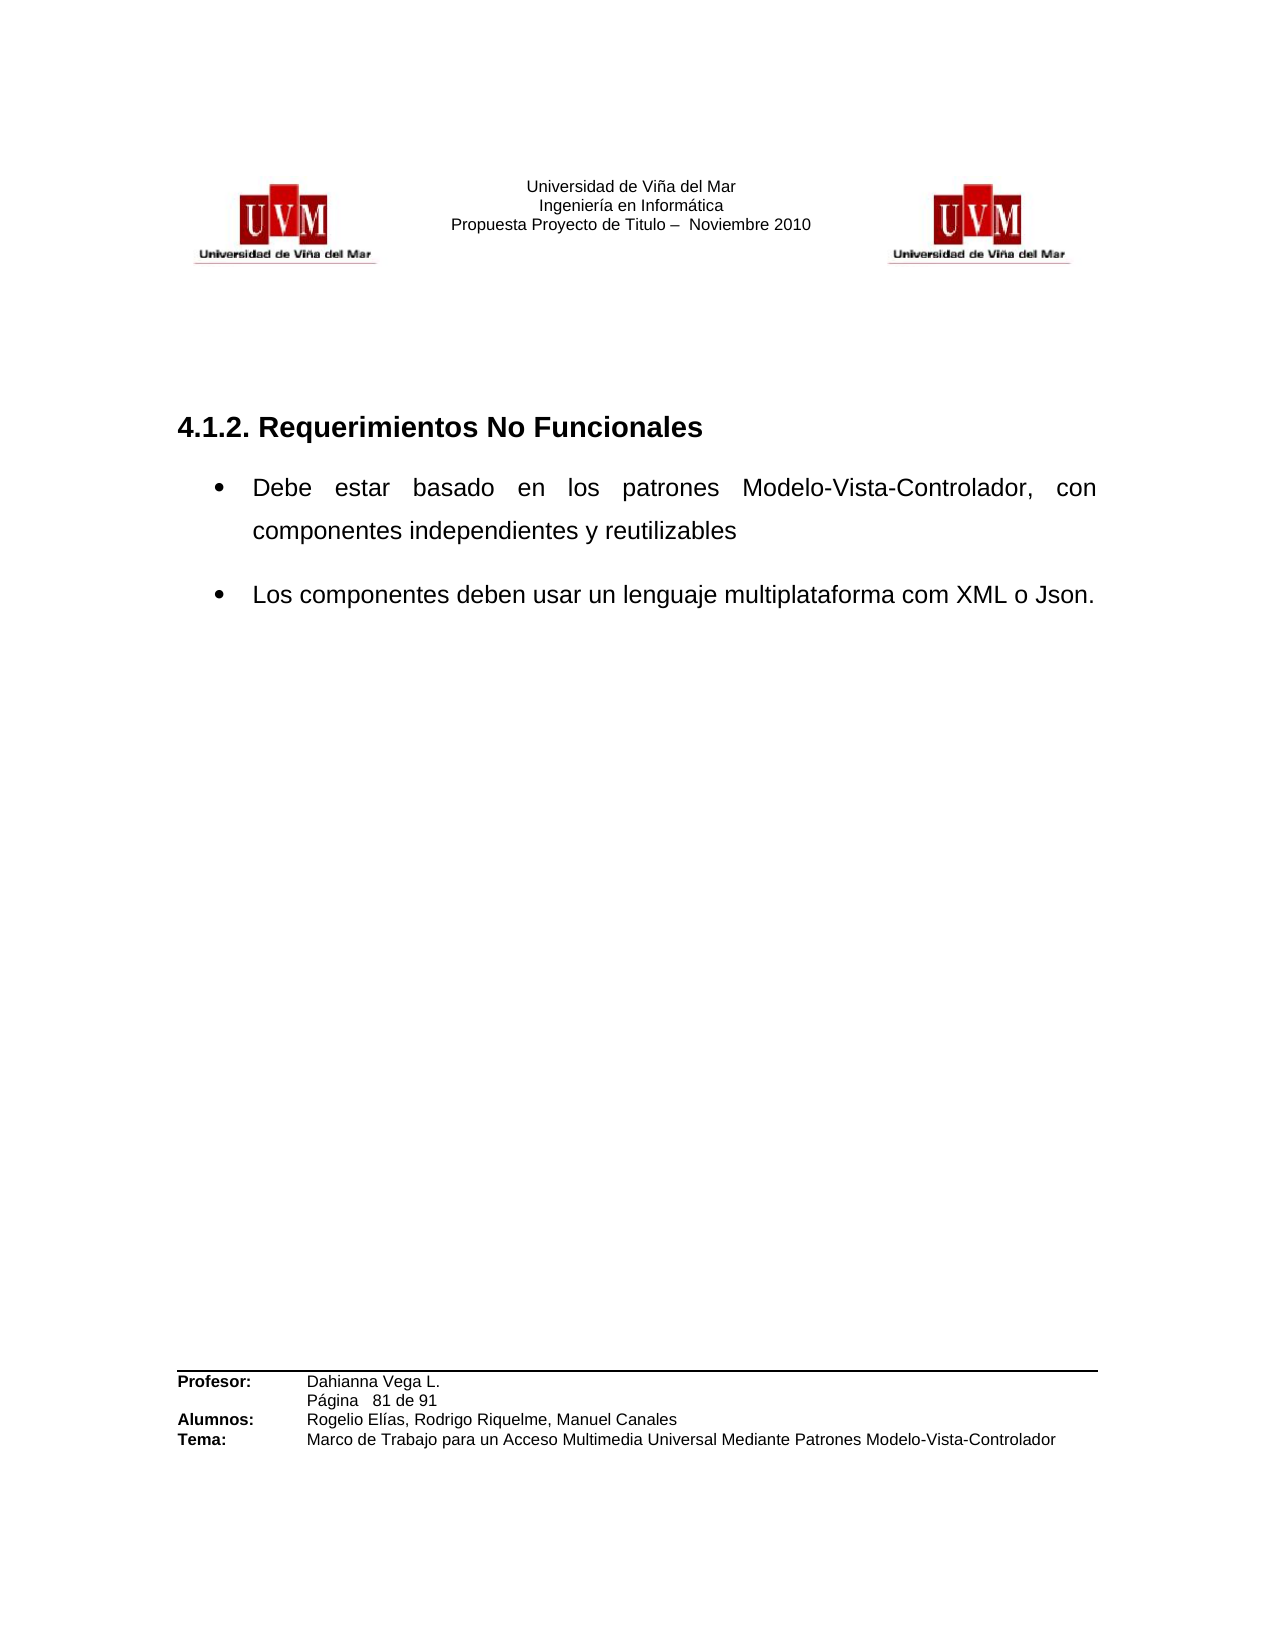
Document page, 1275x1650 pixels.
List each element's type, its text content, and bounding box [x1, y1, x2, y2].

picture [177, 176, 390, 267]
picture [871, 176, 1084, 267]
list Debe estar basado en los patrones Modelo-Vista-Controlador, con componentes independientes y reutilizables [215, 473, 1098, 545]
subtitle 4.1.2. Requerimientos No Funcionales [177, 410, 1098, 444]
list Los componentes deben usar un lenguaje multiplataforma com XML o Json. [215, 580, 1098, 609]
